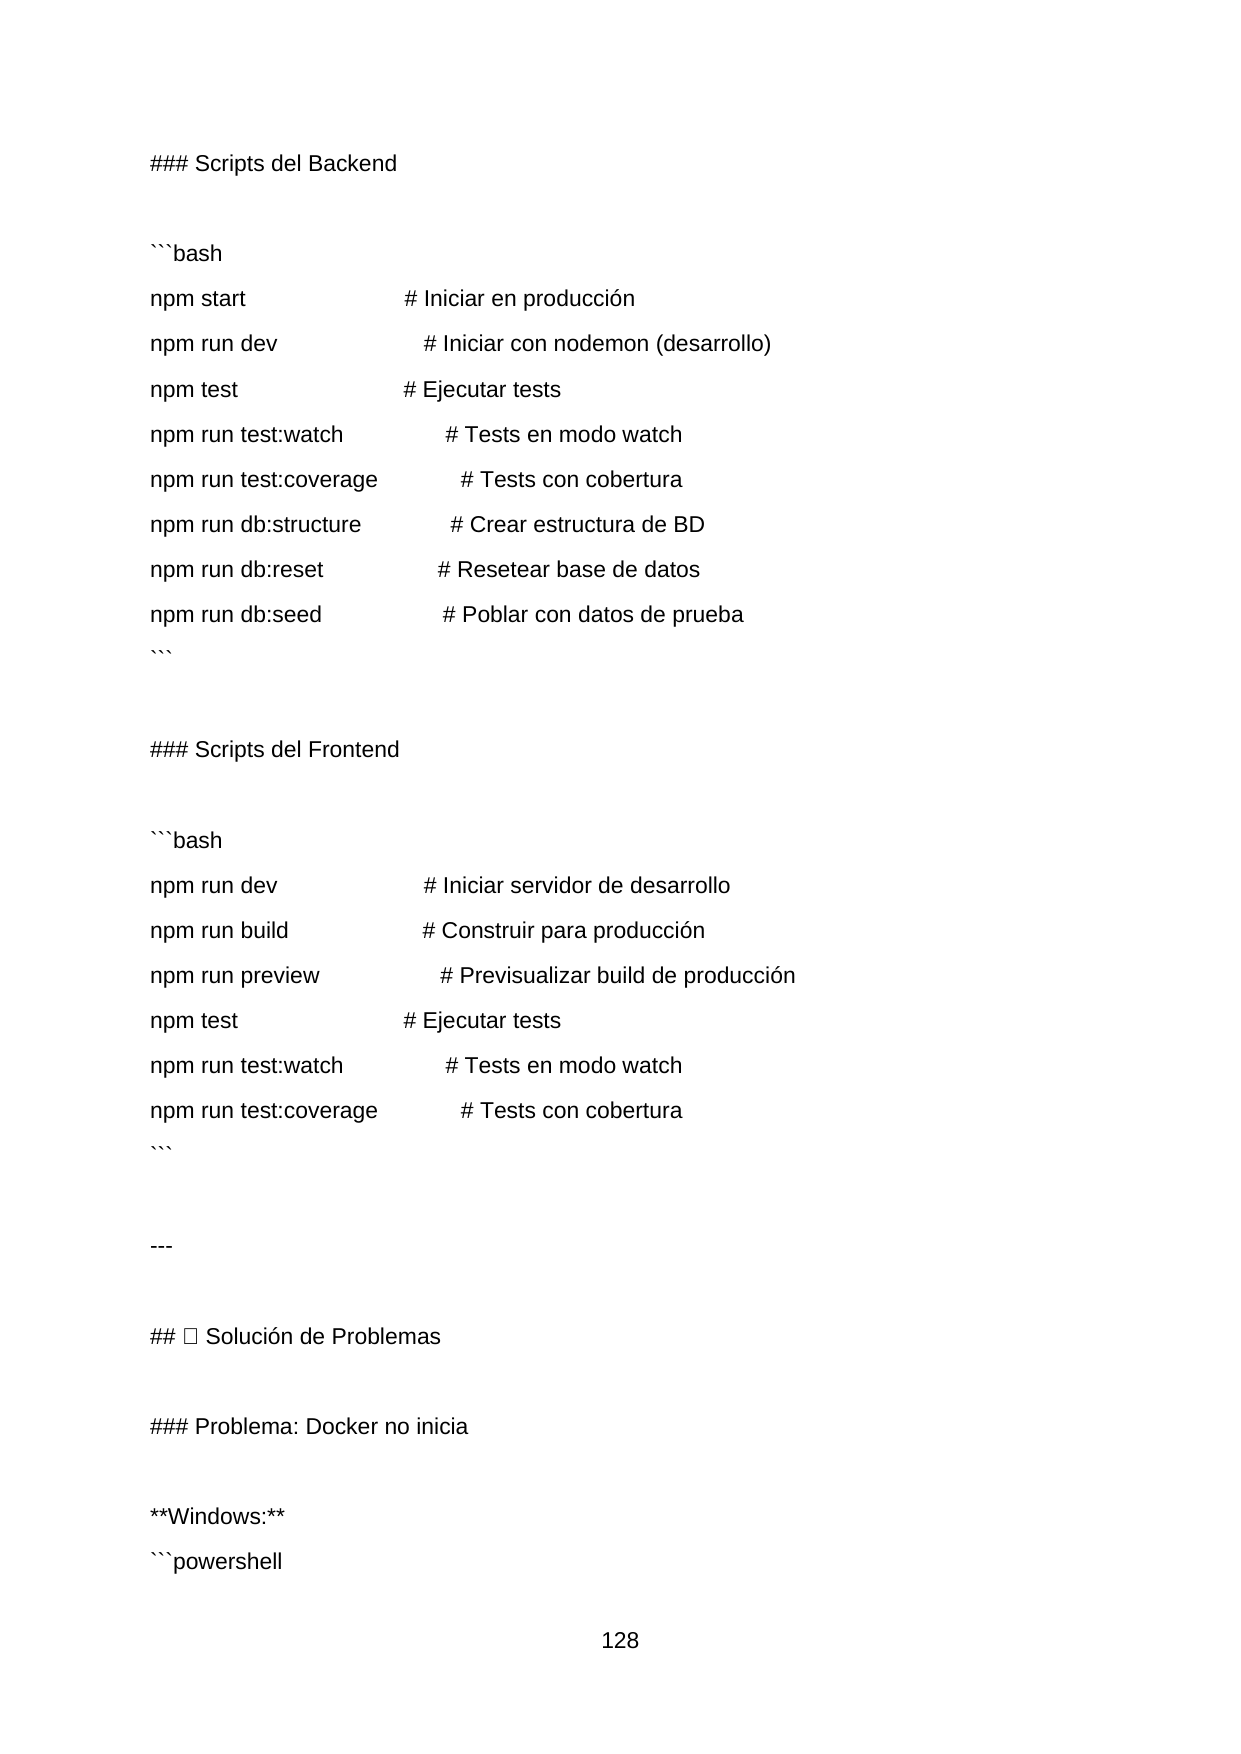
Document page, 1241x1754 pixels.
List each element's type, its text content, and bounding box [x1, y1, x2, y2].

text npm run preview # Previsualizar build de producción [150, 962, 1090, 988]
text ## 🔧 Solución de Problemas [150, 1323, 1090, 1349]
text npm run dev # Iniciar con nodemon (desarrollo) [150, 330, 1090, 357]
text npm test # Ejecutar tests [150, 376, 1090, 402]
text ### Problema: Docker no inicia [150, 1413, 1090, 1439]
text **Windows:** [150, 1503, 1090, 1529]
text ``` [150, 1142, 1090, 1169]
text npm run test:coverage # Tests con cobertura [150, 1097, 1090, 1123]
text --- [150, 1232, 1090, 1259]
text npm run build # Construir para producción [150, 917, 1090, 943]
text ### Scripts del Frontend [150, 736, 1090, 763]
text npm run db:structure # Crear estructura de BD [150, 511, 1090, 537]
text npm run test:coverage # Tests con cobertura [150, 466, 1090, 492]
text npm run db:seed # Poblar con datos de prueba [150, 601, 1090, 627]
text ```bash [150, 827, 1090, 853]
text npm run db:reset # Resetear base de datos [150, 556, 1090, 582]
text ```bash [150, 240, 1090, 267]
text npm run dev # Iniciar servidor de desarrollo [150, 872, 1090, 898]
text ```powershell [150, 1548, 1090, 1574]
text ``` [150, 646, 1090, 672]
text ### Scripts del Backend [150, 150, 1090, 176]
text npm start # Iniciar en producción [150, 285, 1090, 312]
text npm test # Ejecutar tests [150, 1007, 1090, 1033]
text npm run test:watch # Tests en modo watch [150, 1052, 1090, 1078]
text npm run test:watch # Tests en modo watch [150, 421, 1090, 447]
